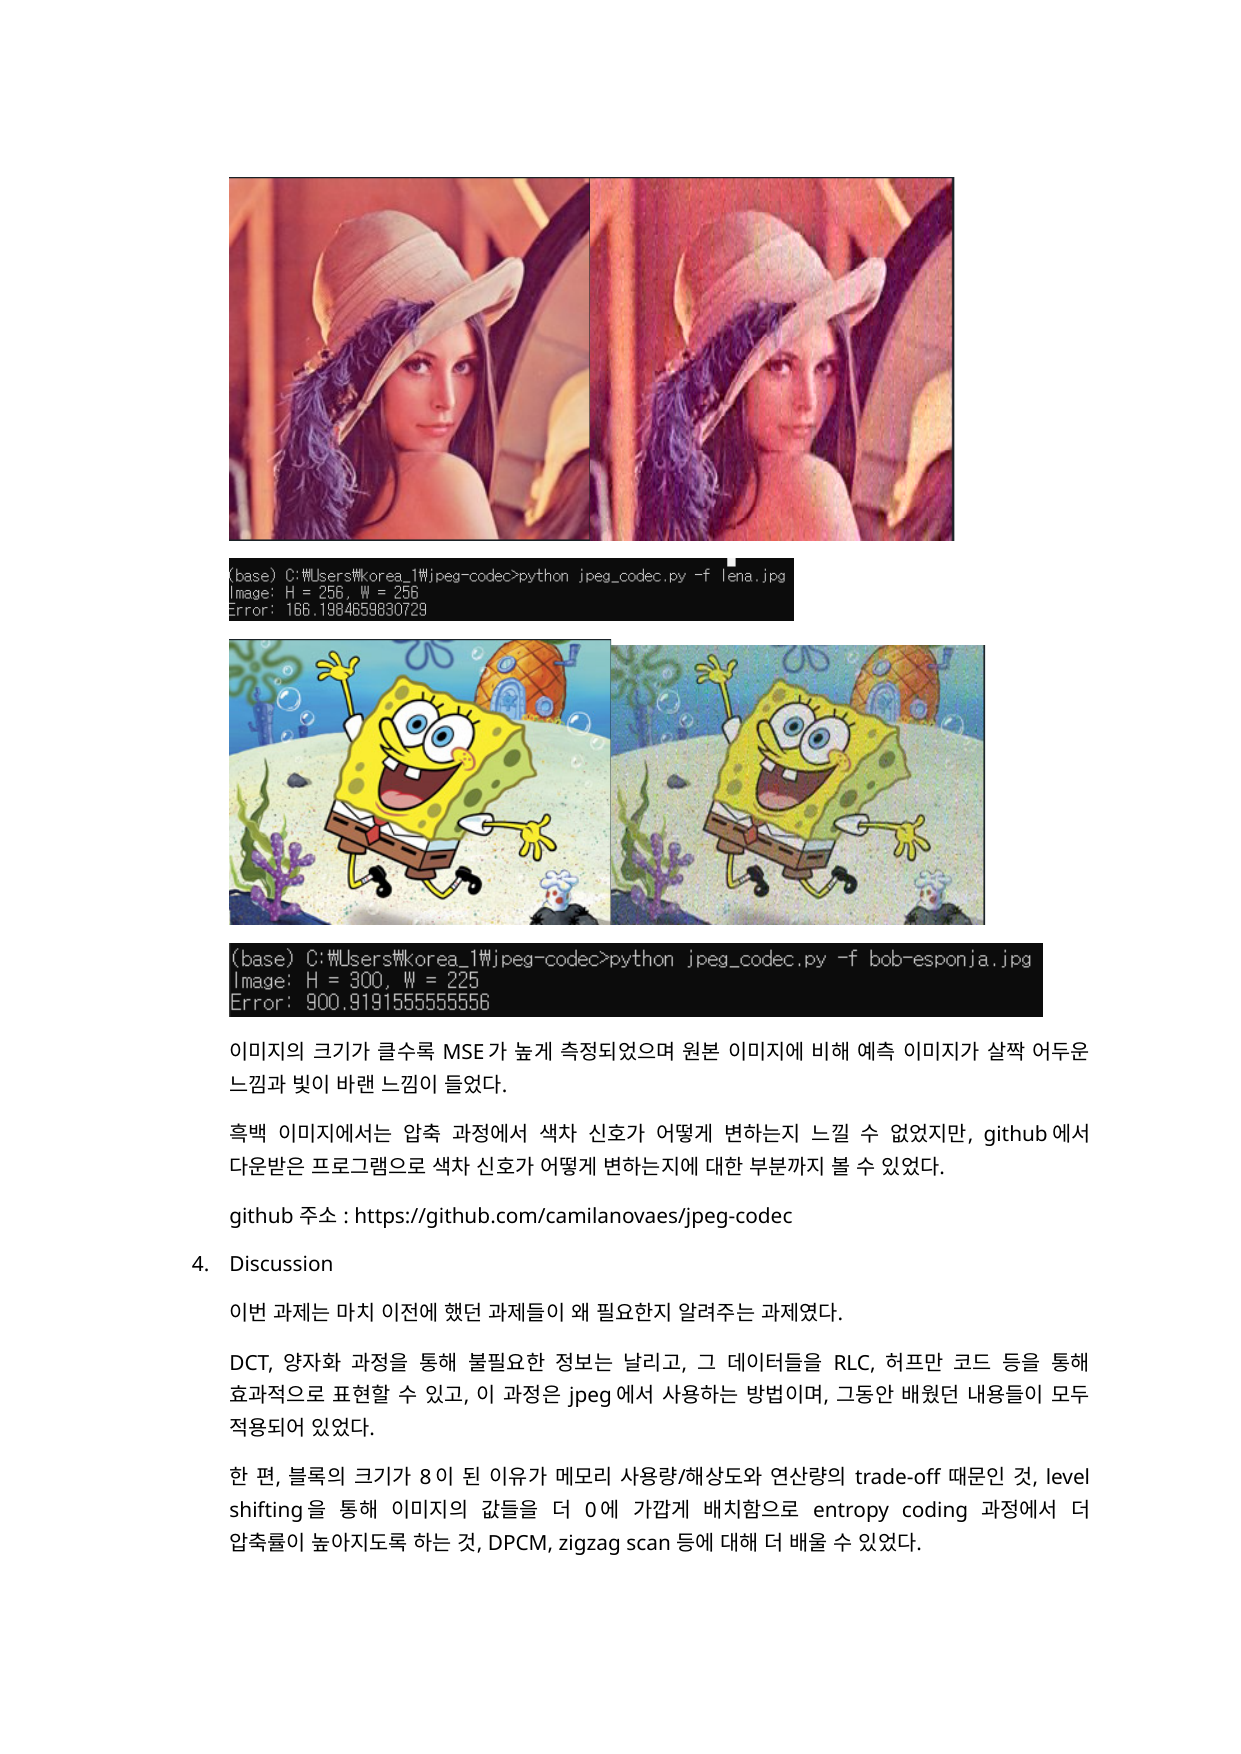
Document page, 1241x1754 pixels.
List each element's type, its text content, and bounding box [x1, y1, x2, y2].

list 흑백 이미지에서는 압축 과정에서 색차 신호가 어떻게 변하는지 느낄 수 없었지만, github에서 다운받은 프로그램으로 색차 신호가 어떻게 변하는지에 대한 부분까지 볼 수 있었다. [229, 1118, 1090, 1181]
list DCT, 양자화 과정을 통해 불필요한 정보는 날리고, 그 데이터들을 RLC, 허프만 코드 등을 통해 효과적으로 표현할 수 있고, 이 과정은 jpeg에서 사용하는 방법이며, 그동안 배웠던 내용들이 모두 적용되어 있었다. [229, 1346, 1090, 1441]
list 한 편, 블록의 크기가 8이 된 이유가 메모리 사용량/해상도와 연산량의 trade-off 때문인 것, level shifting을 통해 이미지의 값들을 더 0에 가깝게 배치함으로 entropy coding 과정에서 더 압축률이 높아지도록 하는 것, DPCM, zigzag scan 등에 대해 더 배울 수 있었다. [229, 1461, 1090, 1556]
list 이번 과제는 마치 이전에 했던 과제들이 왜 필요한지 알려주는 과제였다. [229, 1296, 1090, 1327]
list github 주소 : https://github.com/camilanovaes/jpeg-codec [229, 1200, 1090, 1230]
list Discussion [192, 1249, 1090, 1277]
picture [229, 558, 794, 621]
list 이미지의 크기가 클수록 MSE가 높게 측정되었으며 원본 이미지에 비해 예측 이미지가 살짝 어두운 느낌과 빛이 바랜 느낌이 들었다. [229, 1036, 1090, 1098]
picture [229, 943, 1043, 1017]
picture [229, 177, 955, 541]
picture [229, 639, 986, 925]
